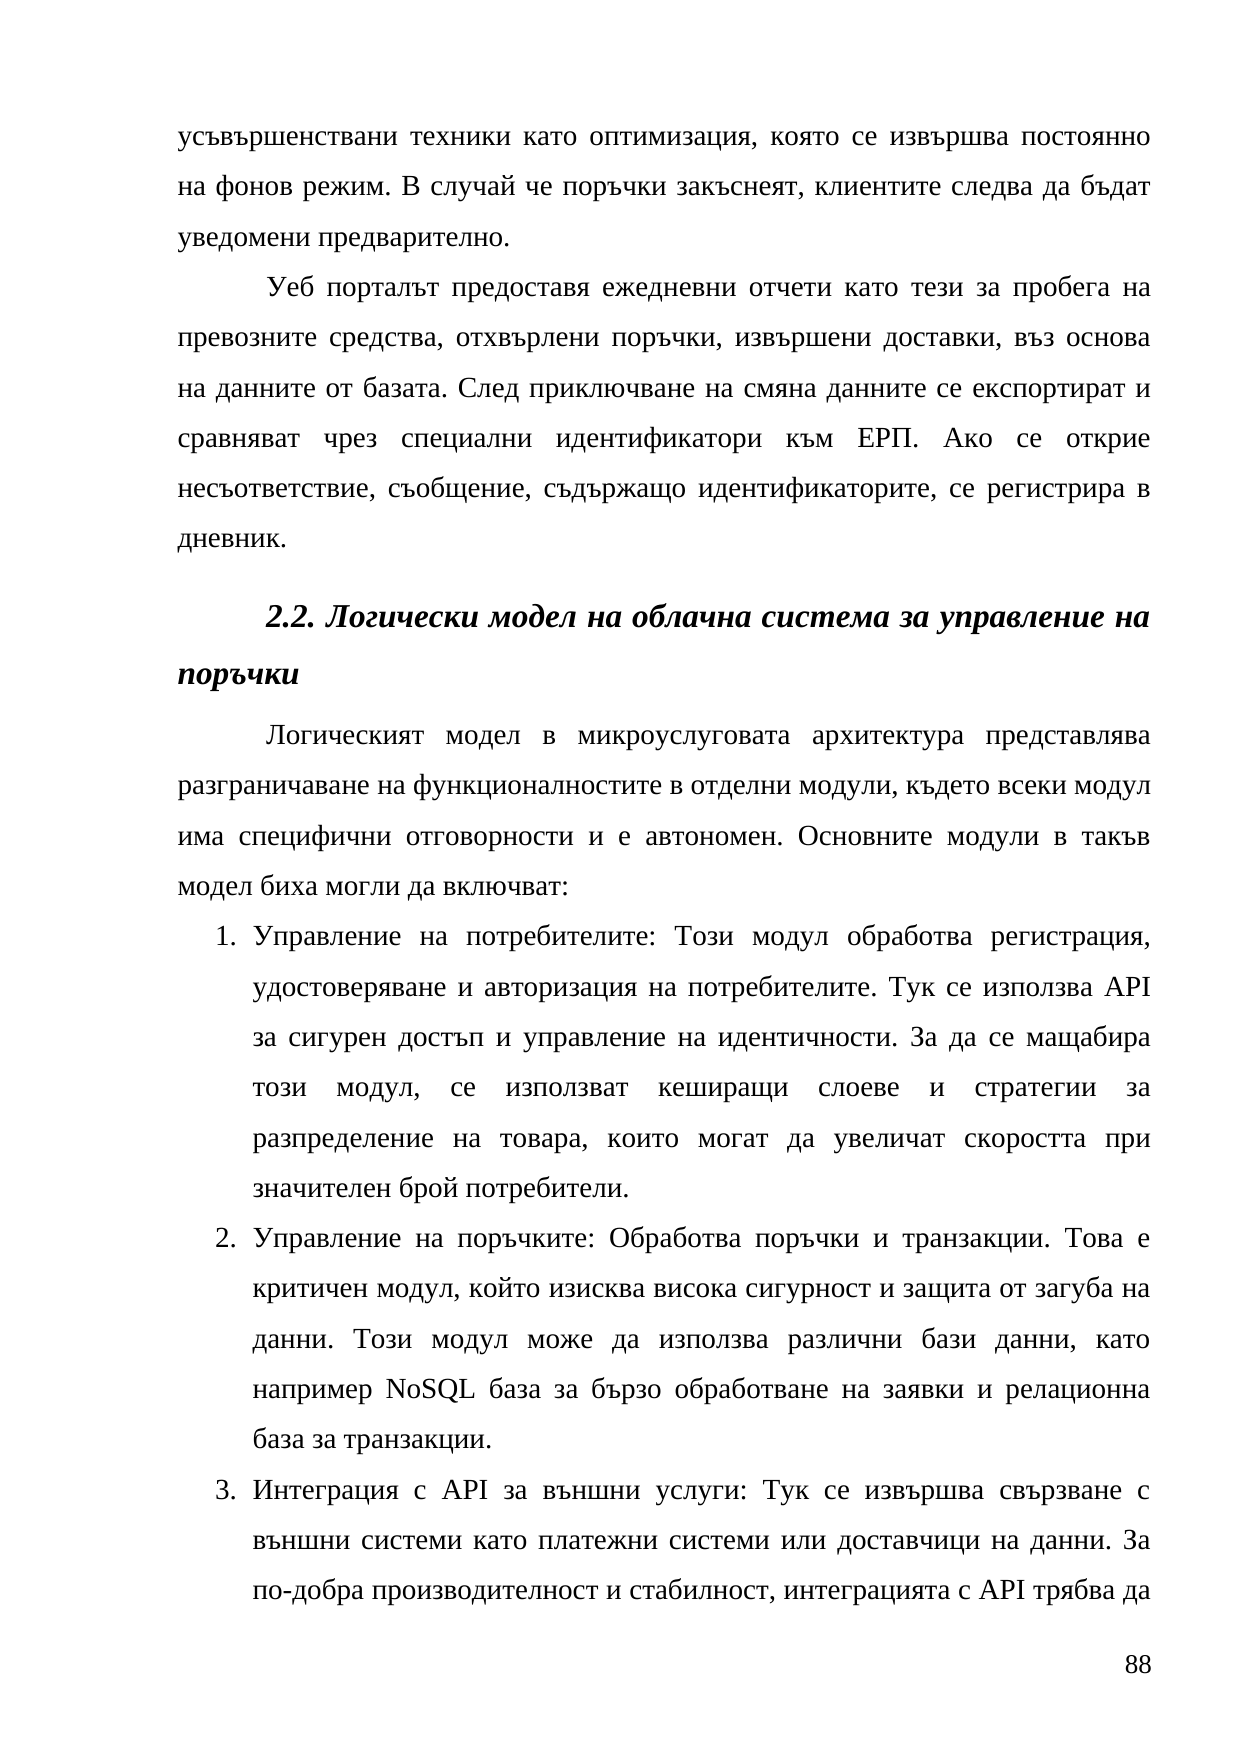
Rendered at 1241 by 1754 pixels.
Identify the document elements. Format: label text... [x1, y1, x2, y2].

text Уеб порталът предоставя ежедневни отчети като тези за пробега на превозните средства, отхвърлени поръчки, извършени доставки, въз основа на данните от базата. След приключване на смяна данните се експортират и сравняват чрез специални идентификатори към ЕРП. Ако се открие несъответствие, съобщение, съдържащо идентификаторите, се регистрира в дневник. [177, 269, 1152, 554]
subtitle 2.2. Логически модел на облачна система за управление на поръчки [177, 596, 1152, 692]
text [177, 118, 1152, 252]
list Управление на поръчките: Обработва поръчки и транзакции. Това е критичен модул, който изисква висока сигурност и защита от загуба на данни. Този модул може да използва различни бази данни, като например NoSQL база за бързо обработване на заявки и релационна база за транзакции. [215, 1220, 1152, 1455]
list Управление на потребителите: Този модул обработва регистрация, удостоверяване и авторизация на потребителите. Тук се използва API за сигурен достъп и управление на идентичности. За да се мащабира този модул, се използват кеширащи слоеве и стратегии за разпределение на товара, които могат да увеличат скоростта при значителен брой потребители. [215, 918, 1152, 1203]
text Логическият модел в микроуслуговата архитектура представлява разграничаване на функционалностите в отделни модули, където всеки модул има специфични отговорности и е автономен. Основните модули в такъв модел биха могли да включват: [177, 717, 1152, 902]
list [215, 1472, 1152, 1606]
